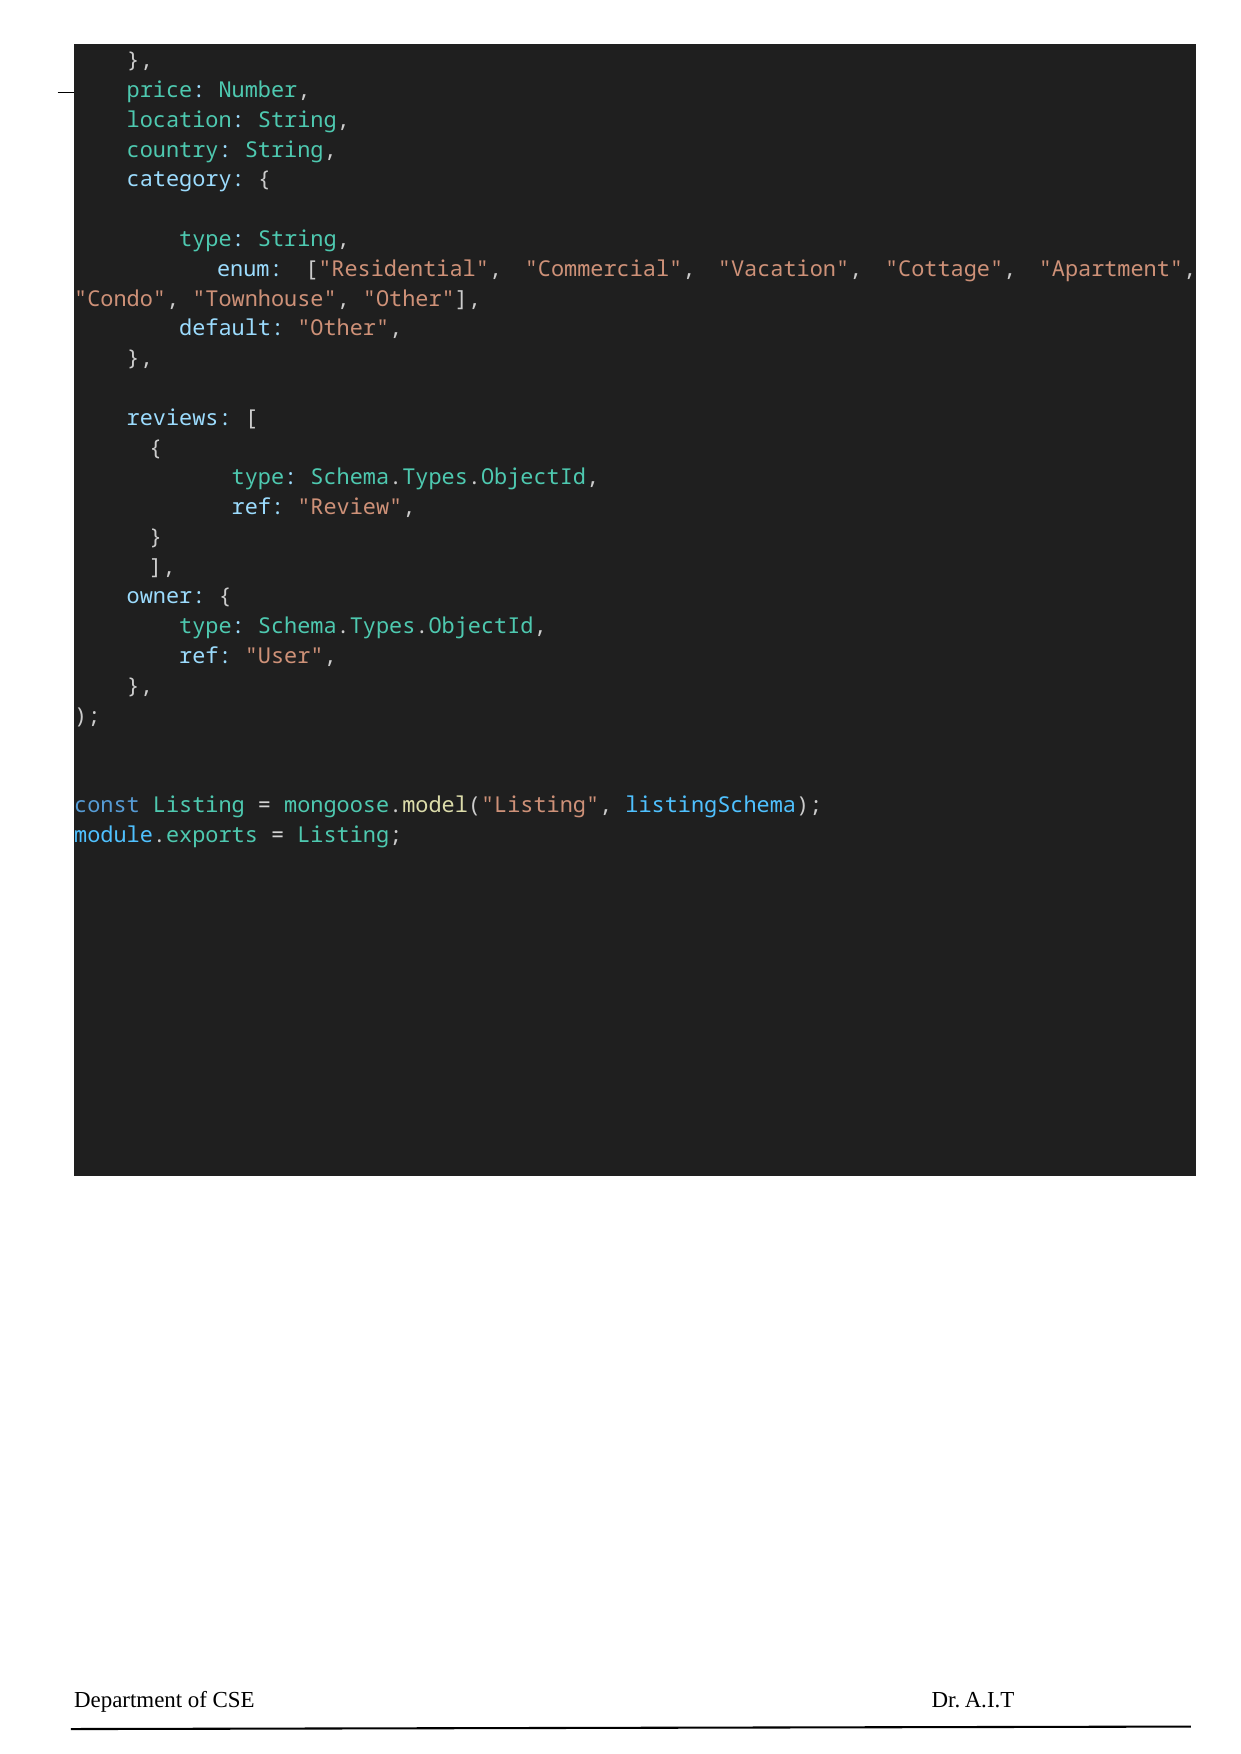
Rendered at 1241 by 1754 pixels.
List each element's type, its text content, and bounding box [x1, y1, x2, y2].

text type: String, [74, 223, 1196, 253]
text } [74, 521, 1196, 551]
text module.exports = Listing; [74, 819, 1196, 849]
text price: Number, [74, 74, 1196, 104]
text enum: ["Residential", "Commercial", "Vacation", "Cottage", "Apartment", "Condo", "Townhouse", "Other"], [74, 253, 1196, 312]
text owner: { [74, 581, 1196, 610]
text const Listing = mongoose.model("Listing", listingSchema); [74, 789, 1196, 819]
text type: Schema.Types.ObjectId, [74, 461, 1196, 491]
text category: { [74, 163, 1196, 193]
text ], [74, 551, 1196, 581]
text country: String, [74, 134, 1196, 163]
text ref: "Review", [74, 491, 1196, 521]
text reviews: [ [74, 402, 1196, 432]
text }, [74, 44, 1196, 74]
text default: "Other", [74, 312, 1196, 342]
text ref: "User", [74, 640, 1196, 670]
text type: Schema.Types.ObjectId, [74, 610, 1196, 640]
text }, [74, 342, 1196, 372]
text ); [74, 700, 1196, 729]
text location: String, [74, 104, 1196, 134]
text { [74, 432, 1196, 461]
text }, [74, 670, 1196, 700]
